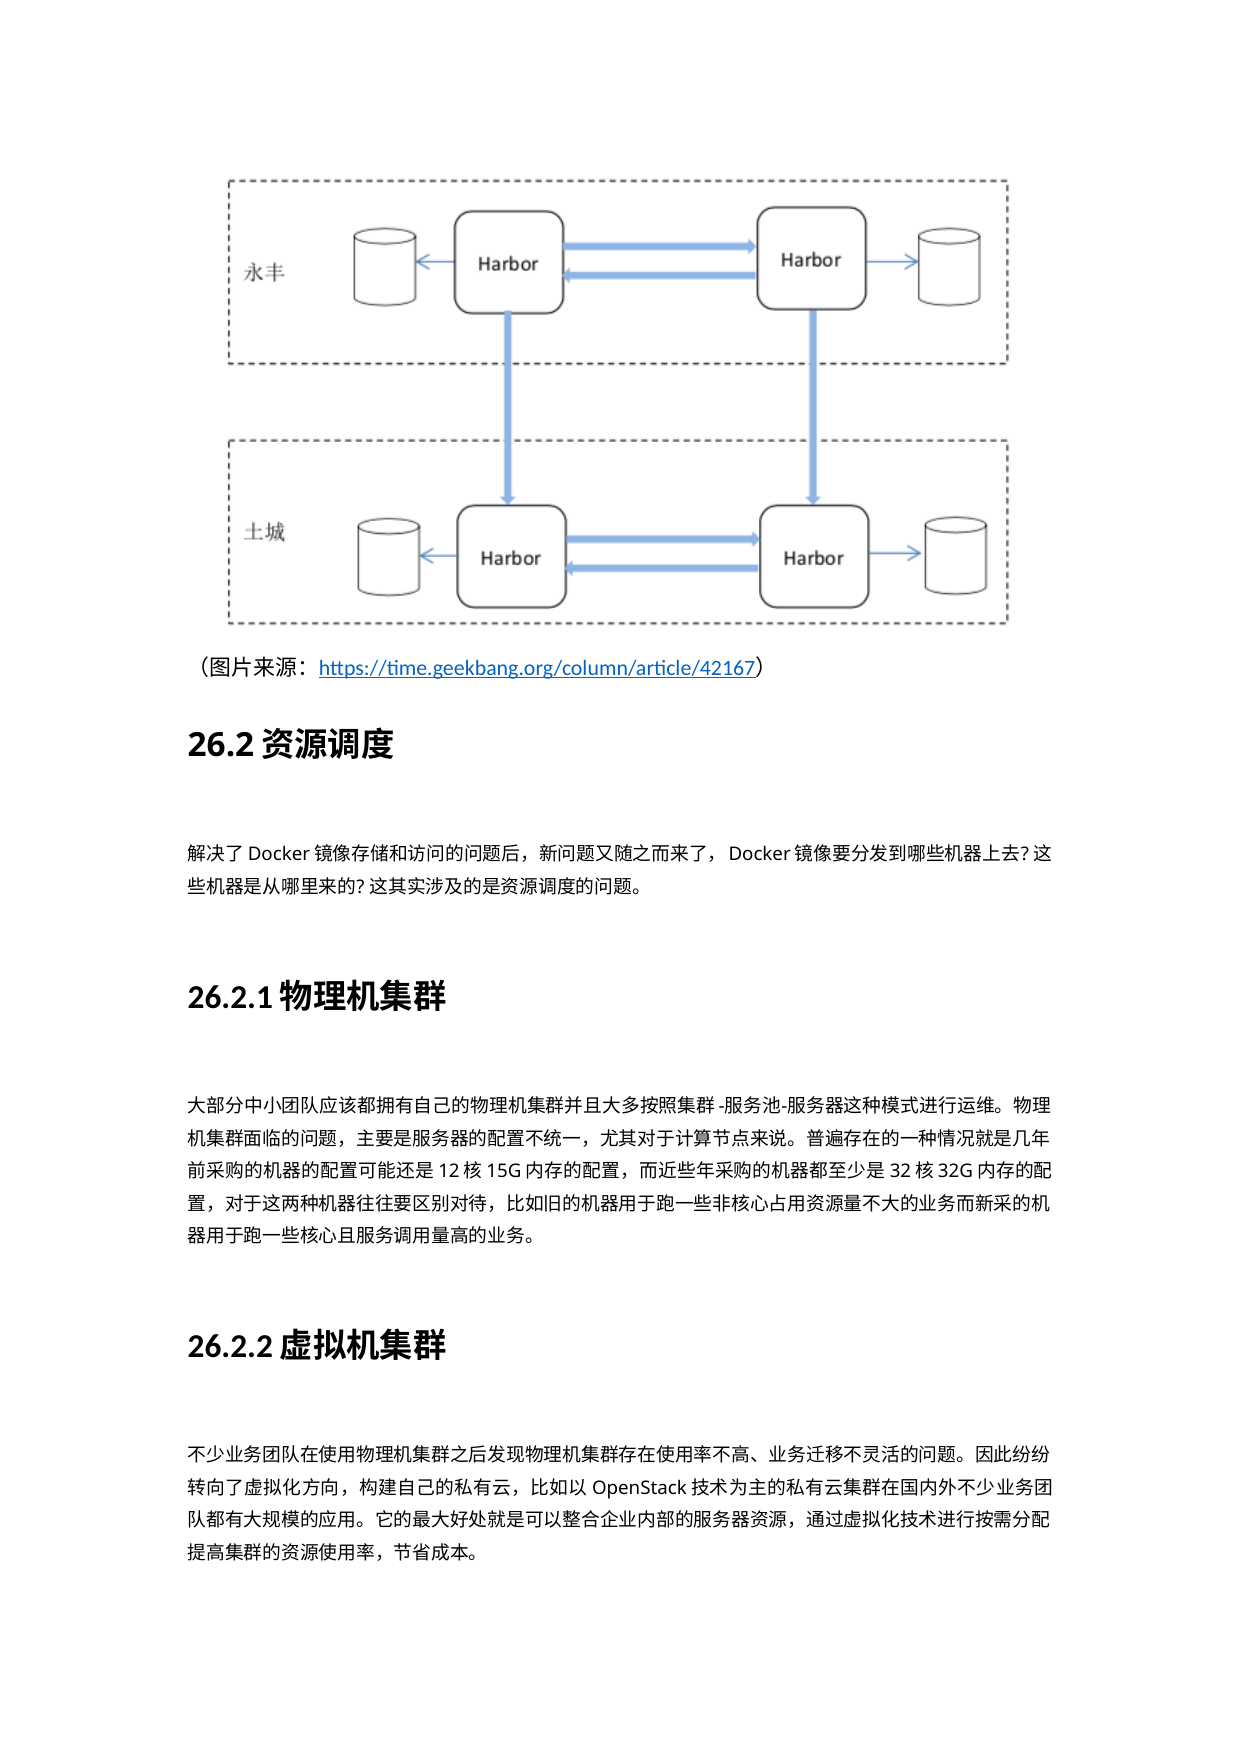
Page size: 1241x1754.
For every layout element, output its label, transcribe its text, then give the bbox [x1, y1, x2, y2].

text 解决了Docker镜像存储和访问的问题后，新问题又随之而来了，Docker镜像要分发到哪些机器上去? 这些机器是从哪里来的? 这其实涉及的是资源调度的问题。 [187, 836, 1053, 901]
text 不少业务团队在使用物理机集群之后发现物理机集群存在使用率不高、业务迁移不灵活的问题。因此纷纷转向了虚拟化方向，构建自己的私有云，比如以OpenStack技术为主的私有云集群在国内外不少业务团队都有大规模的应用。它的最大好处就是可以整合企业内部的服务器资源，通过虚拟化技术进行按需分配提高集群的资源使用率，节省成本。 [187, 1437, 1053, 1567]
text （图片来源：https://time.geekbang.org/column/article/42167） [187, 649, 1053, 682]
subtitle 26.2.2虚拟机集群 [187, 1310, 1053, 1375]
subtitle 26.2.1物理机集群 [187, 961, 1053, 1026]
picture [187, 162, 1053, 644]
subtitle 26.2资源调度 [187, 709, 1053, 774]
text 大部分中小团队应该都拥有自己的物理机集群并且大多按照集群-服务池-服务器这种模式进行运维。物理机集群面临的问题，主要是服务器的配置不统一，尤其对于计算节点来说。普遍存在的一种情况就是几年前采购的机器的配置可能还是12核15G内存的配置，而近些年采购的机器都至少是32核32G内存的配置，对于这两种机器往往要区别对待，比如旧的机器用于跑一些非核心占用资源量不大的业务而新采的机器用于跑一些核心且服务调用量高的业务。 [187, 1088, 1053, 1251]
